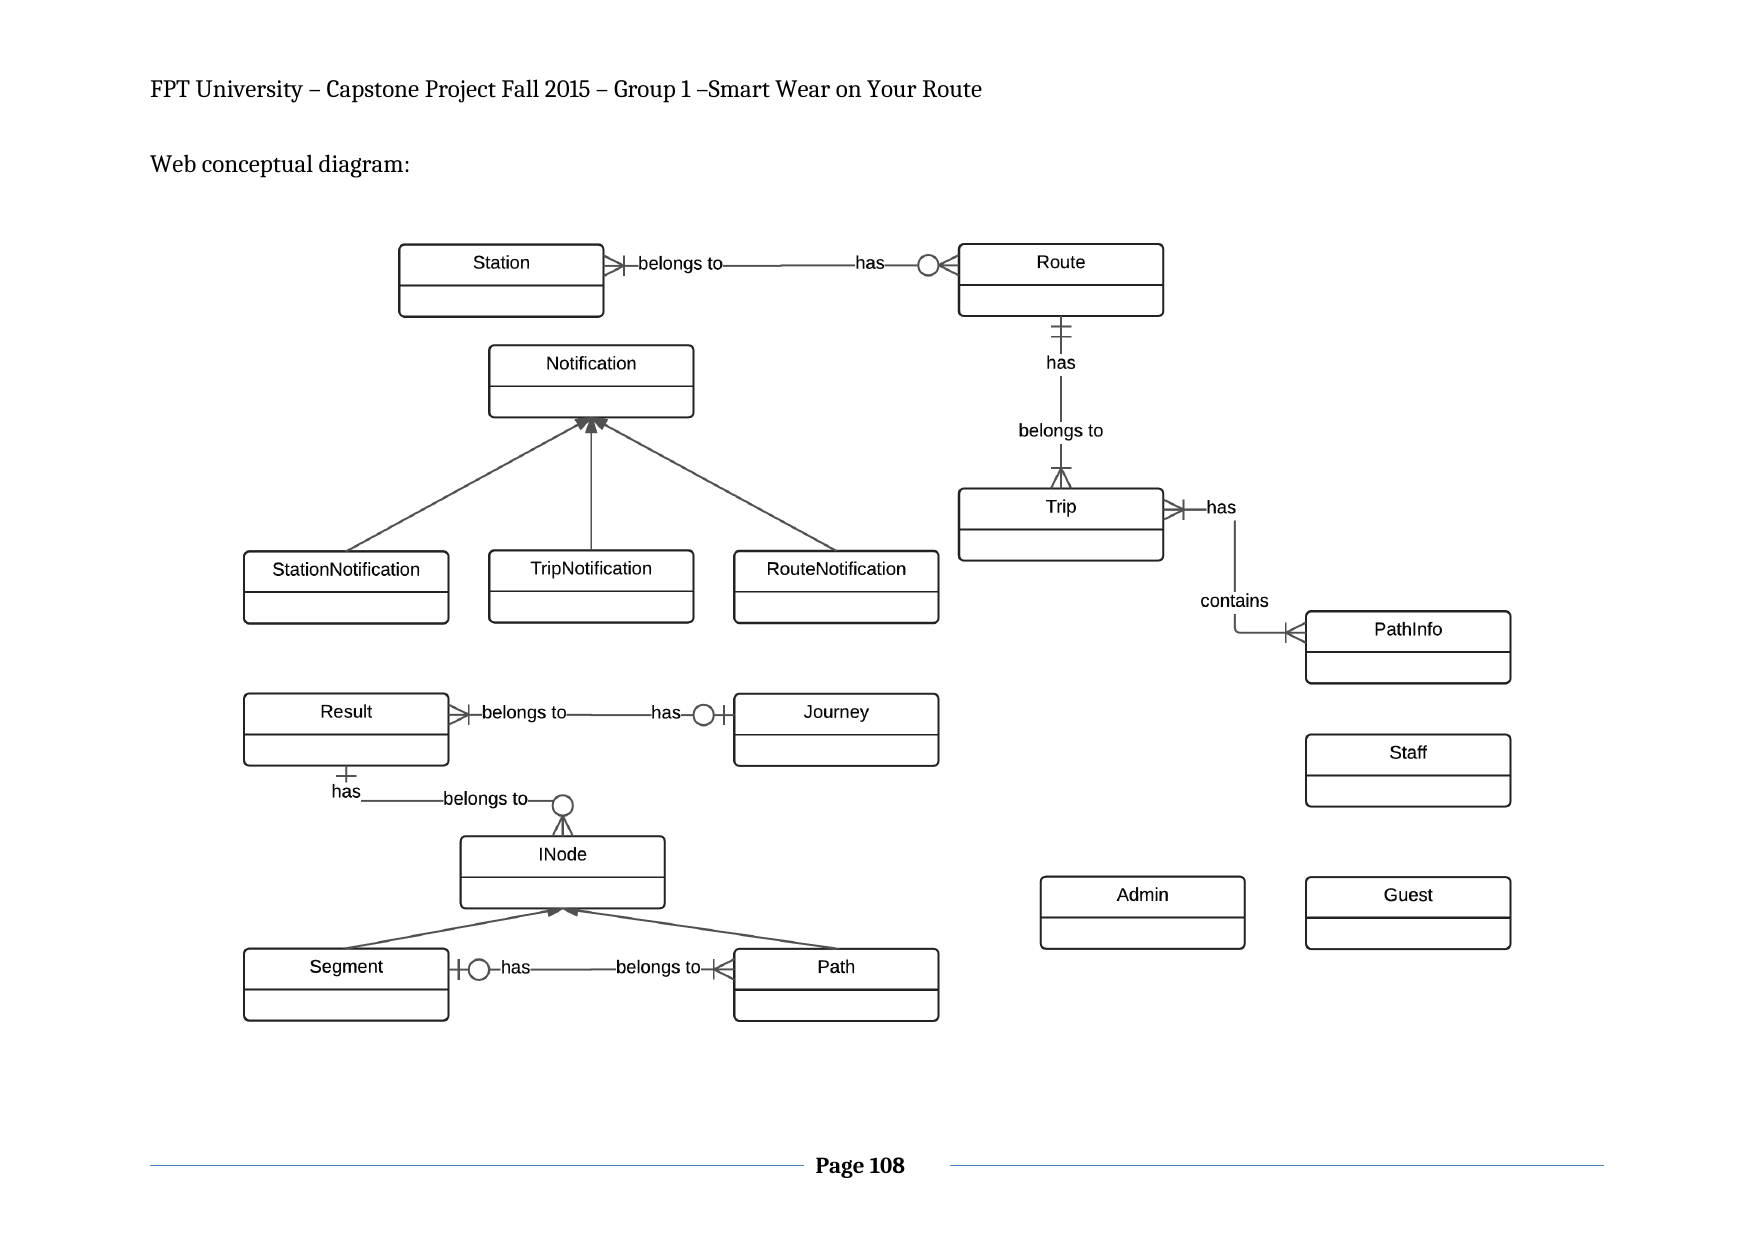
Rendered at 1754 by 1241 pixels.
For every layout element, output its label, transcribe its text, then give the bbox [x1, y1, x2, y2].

picture [203, 203, 1551, 1062]
text Web conceptual diagram: [150, 150, 1604, 179]
